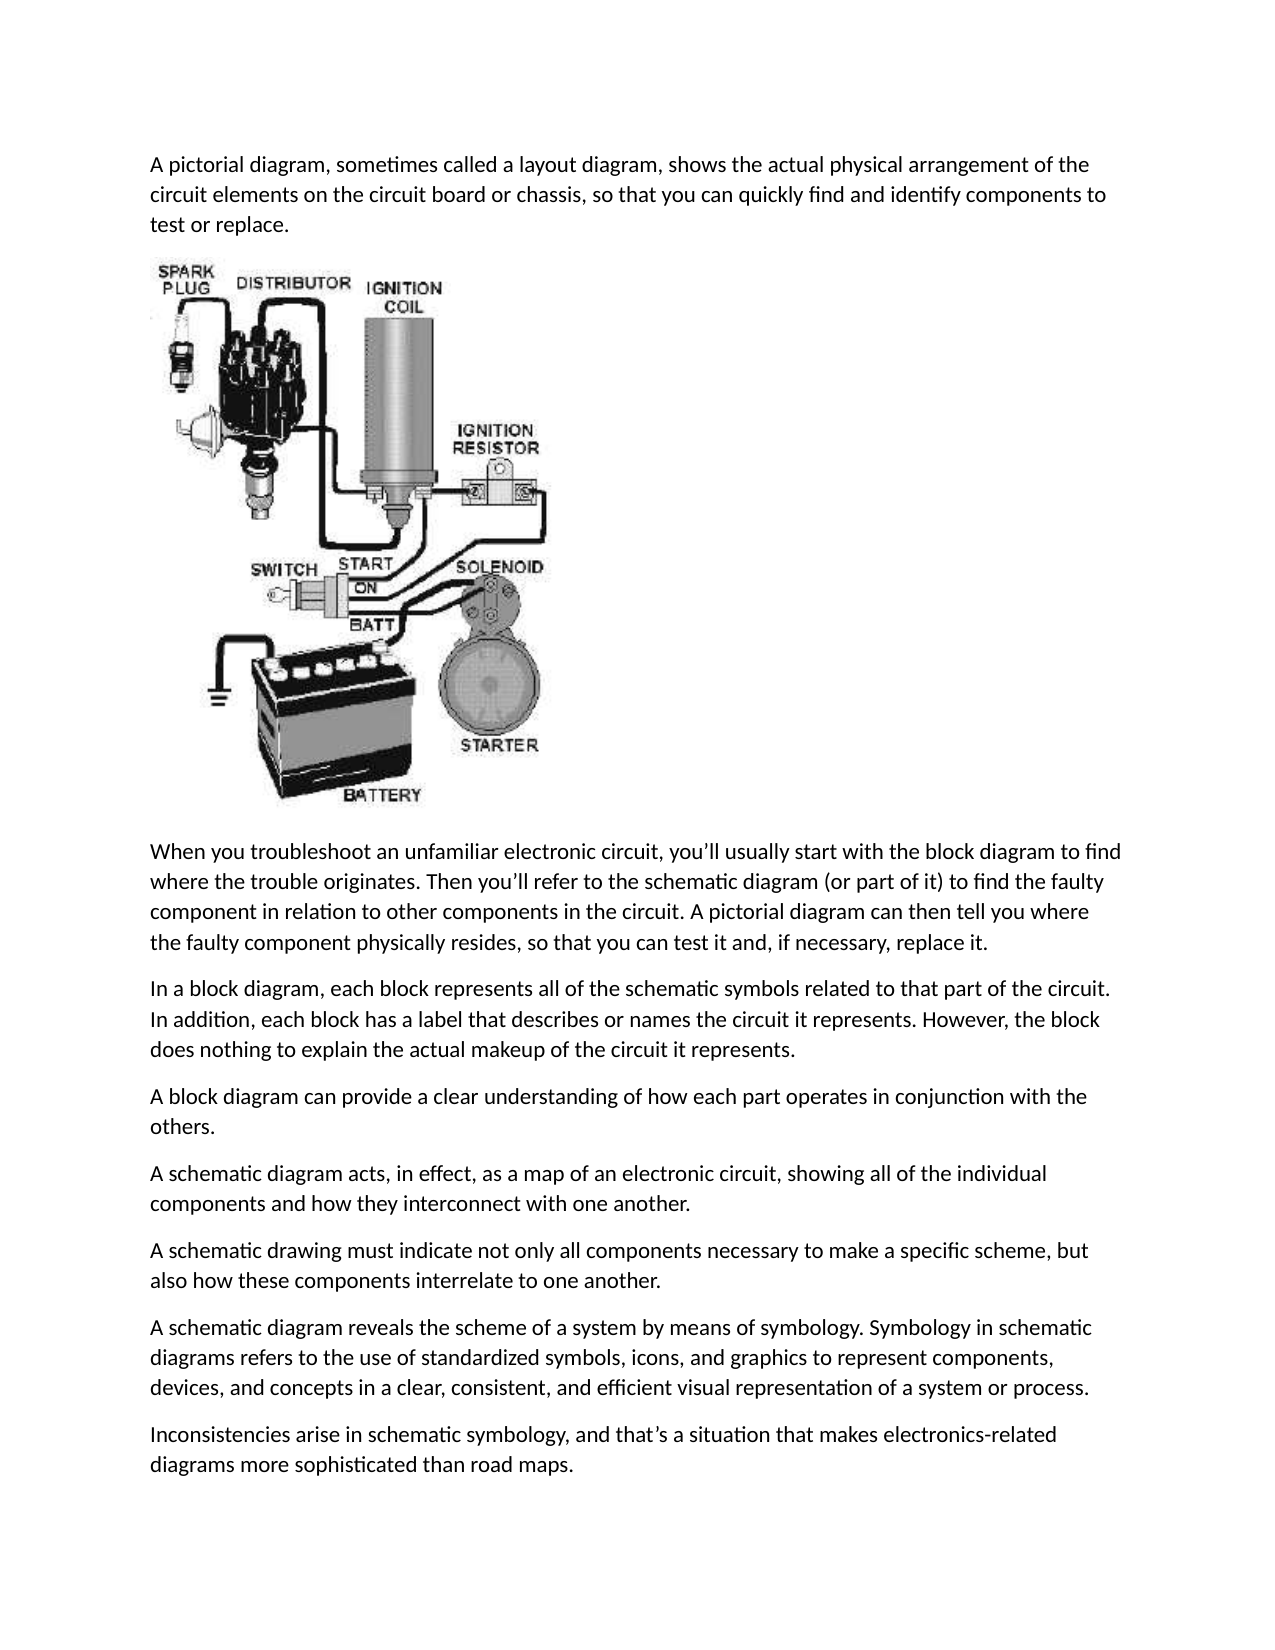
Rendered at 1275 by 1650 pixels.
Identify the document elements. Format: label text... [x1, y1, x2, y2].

picture [150, 257, 567, 819]
text A schematic diagram acts, in effect, as a map of an electronic circuit, showing all of the individual components and how they interconnect with one another. [150, 1159, 1125, 1217]
text A pictorial diagram, sometimes called a layout diagram, shows the actual physical arrangement of the circuit elements on the circuit board or chassis, so that you can quickly find and identify components to test or replace. [150, 150, 1125, 238]
text A block diagram can provide a clear understanding of how each part operates in conjunction with the others. [150, 1082, 1125, 1140]
text When you troubleshoot an unfamiliar electronic circuit, you’ll usually start with the block diagram to find where the trouble originates. Then you’ll refer to the schematic diagram (or part of it) to find the faulty component in relation to other components in the circuit. A pictorial diagram can then tell you where the faulty component physically resides, so that you can test it and, if necessary, replace it. [150, 837, 1125, 956]
text Inconsistencies arise in schematic symbology, and that’s a situation that makes electronics-related diagrams more sophisticated than road maps. [150, 1420, 1125, 1478]
text In a block diagram, each block represents all of the schematic symbols related to that part of the circuit. In addition, each block has a label that describes or names the circuit it represents. However, the block does nothing to explain the actual makeup of the circuit it represents. [150, 974, 1125, 1063]
text A schematic diagram reveals the scheme of a system by means of symbology. Symbology in schematic diagrams refers to the use of standardized symbols, icons, and graphics to represent components, devices, and concepts in a clear, consistent, and efficient visual representation of a system or process. [150, 1313, 1125, 1401]
text A schematic drawing must indicate not only all components necessary to make a specific scheme, but also how these components interrelate to one another. [150, 1236, 1125, 1294]
